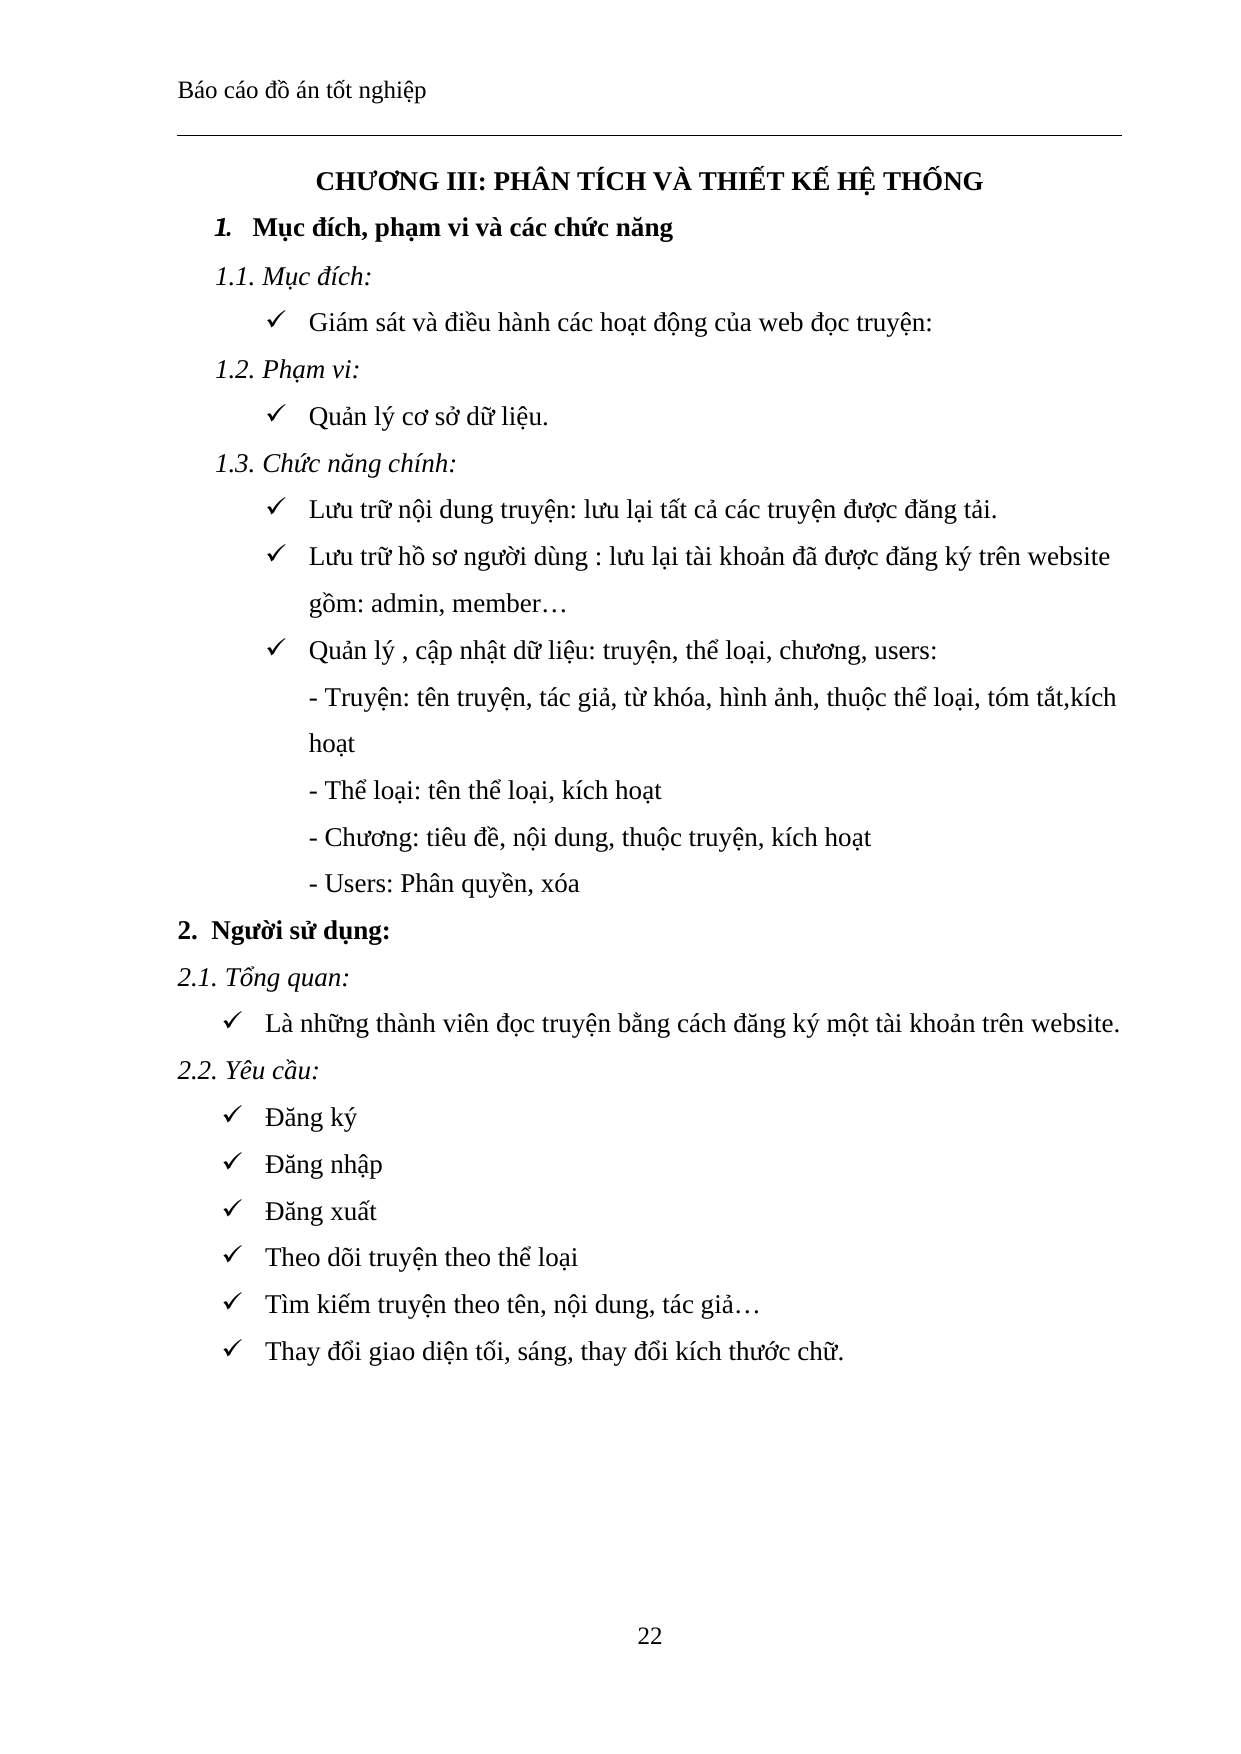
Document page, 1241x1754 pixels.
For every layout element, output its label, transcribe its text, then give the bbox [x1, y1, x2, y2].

list - Users: Phân quyền, xóa [308, 867, 1122, 898]
list - Chương: tiêu đề, nội dung, thuộc truyện, kích hoạt [308, 821, 1122, 852]
list Đăng nhập [221, 1148, 1122, 1179]
list Mục đích: [215, 260, 1122, 291]
list Mục đích, phạm vi và các chức năng [215, 212, 1122, 244]
list Thay đổi giao diện tối, sáng, thay đổi kích thước chữ. [221, 1335, 1122, 1366]
list Giám sát và điều hành các hoạt động của web đọc truyện: [265, 306, 1122, 338]
list Tìm kiếm truyện theo tên, nội dung, tác giả… [221, 1288, 1122, 1319]
list Tổng quan: [177, 961, 1122, 992]
list Quản lý , cập nhật dữ liệu: truyện, thể loại, chương, users: [265, 634, 1122, 665]
list Quản lý cơ sở dữ liệu. [265, 400, 1122, 431]
list Phạm vi: [215, 353, 1122, 384]
list Đăng xuất [221, 1194, 1122, 1226]
list - Truyện: tên truyện, tác giả, từ khóa, hình ảnh, thuộc thể loại, tóm tắt,kích hoạt [308, 681, 1122, 758]
list Là những thành viên đọc truyện bằng cách đăng ký một tài khoản trên website. [221, 1007, 1122, 1038]
text CHƯƠNG III: PHÂN TÍCH VÀ THIẾT KẾ HỆ THỐNG [177, 165, 1122, 196]
list Chức năng chính: [215, 447, 1122, 478]
list Theo dõi truyện theo thể loại [221, 1241, 1122, 1273]
list Người sử dụng: [177, 914, 1122, 945]
list - Thể loại: tên thể loại, kích hoạt [308, 774, 1122, 805]
list Đăng ký [221, 1101, 1122, 1132]
list Lưu trữ nội dung truyện: lưu lại tất cả các truyện được đăng tải. [265, 493, 1122, 525]
list Yêu cầu: [177, 1054, 1122, 1085]
list Lưu trữ hồ sơ người dùng : lưu lại tài khoản đã được đăng ký trên website gồm: admin, member… [265, 540, 1122, 618]
